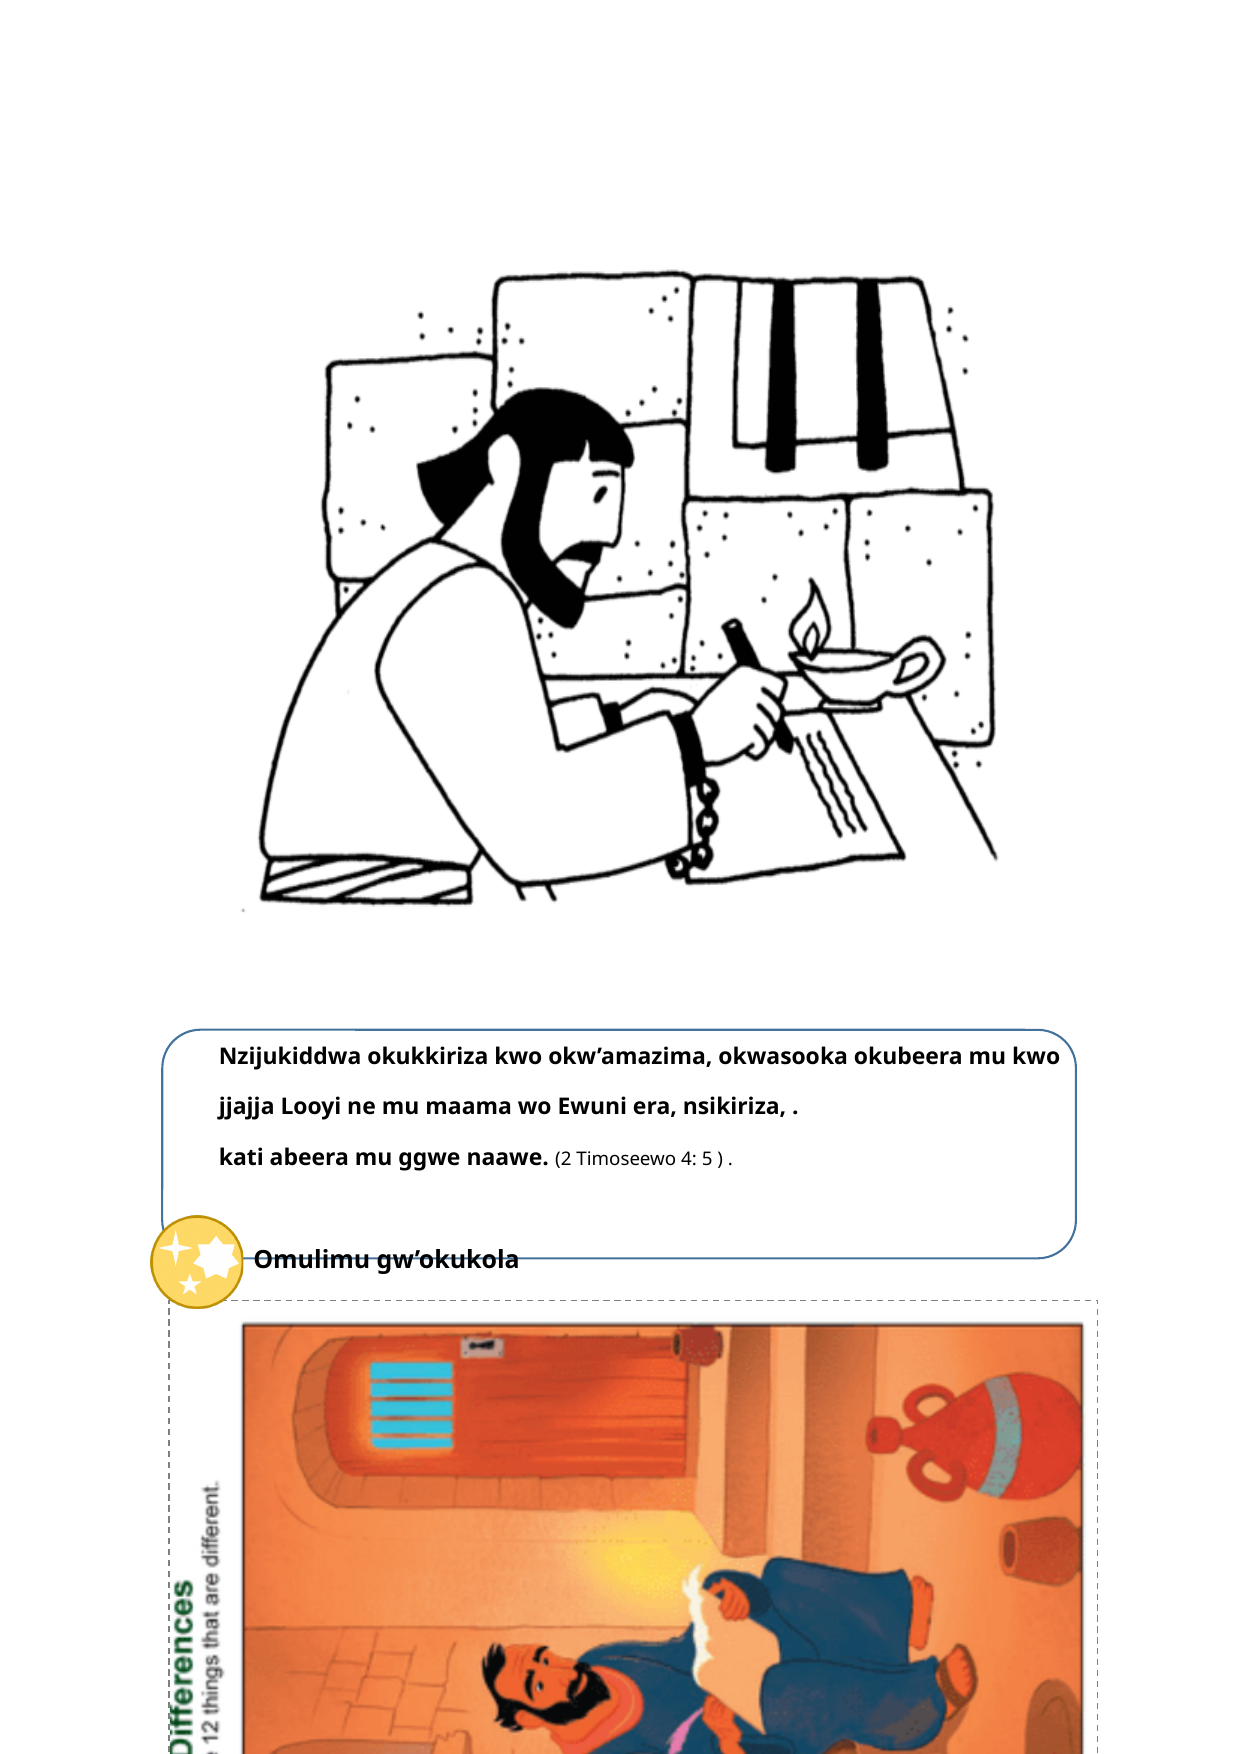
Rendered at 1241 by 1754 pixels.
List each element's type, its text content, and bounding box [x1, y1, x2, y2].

text Nzijukiddwa okukkiriza kwo okw’amazima, okwasooka okubeera mu kwo [150, 1040, 1090, 1071]
picture [150, 1215, 1097, 1754]
text jjajja Looyi ne mu maama wo Ewuni era, nsikiriza, . [150, 1090, 1090, 1121]
picture [150, 225, 1123, 934]
text Omulimu gw’okukola [244, 1241, 1090, 1275]
text kati abeera mu ggwe naawe. (2 Timoseewo 4: 5 ) . [150, 1141, 1090, 1172]
